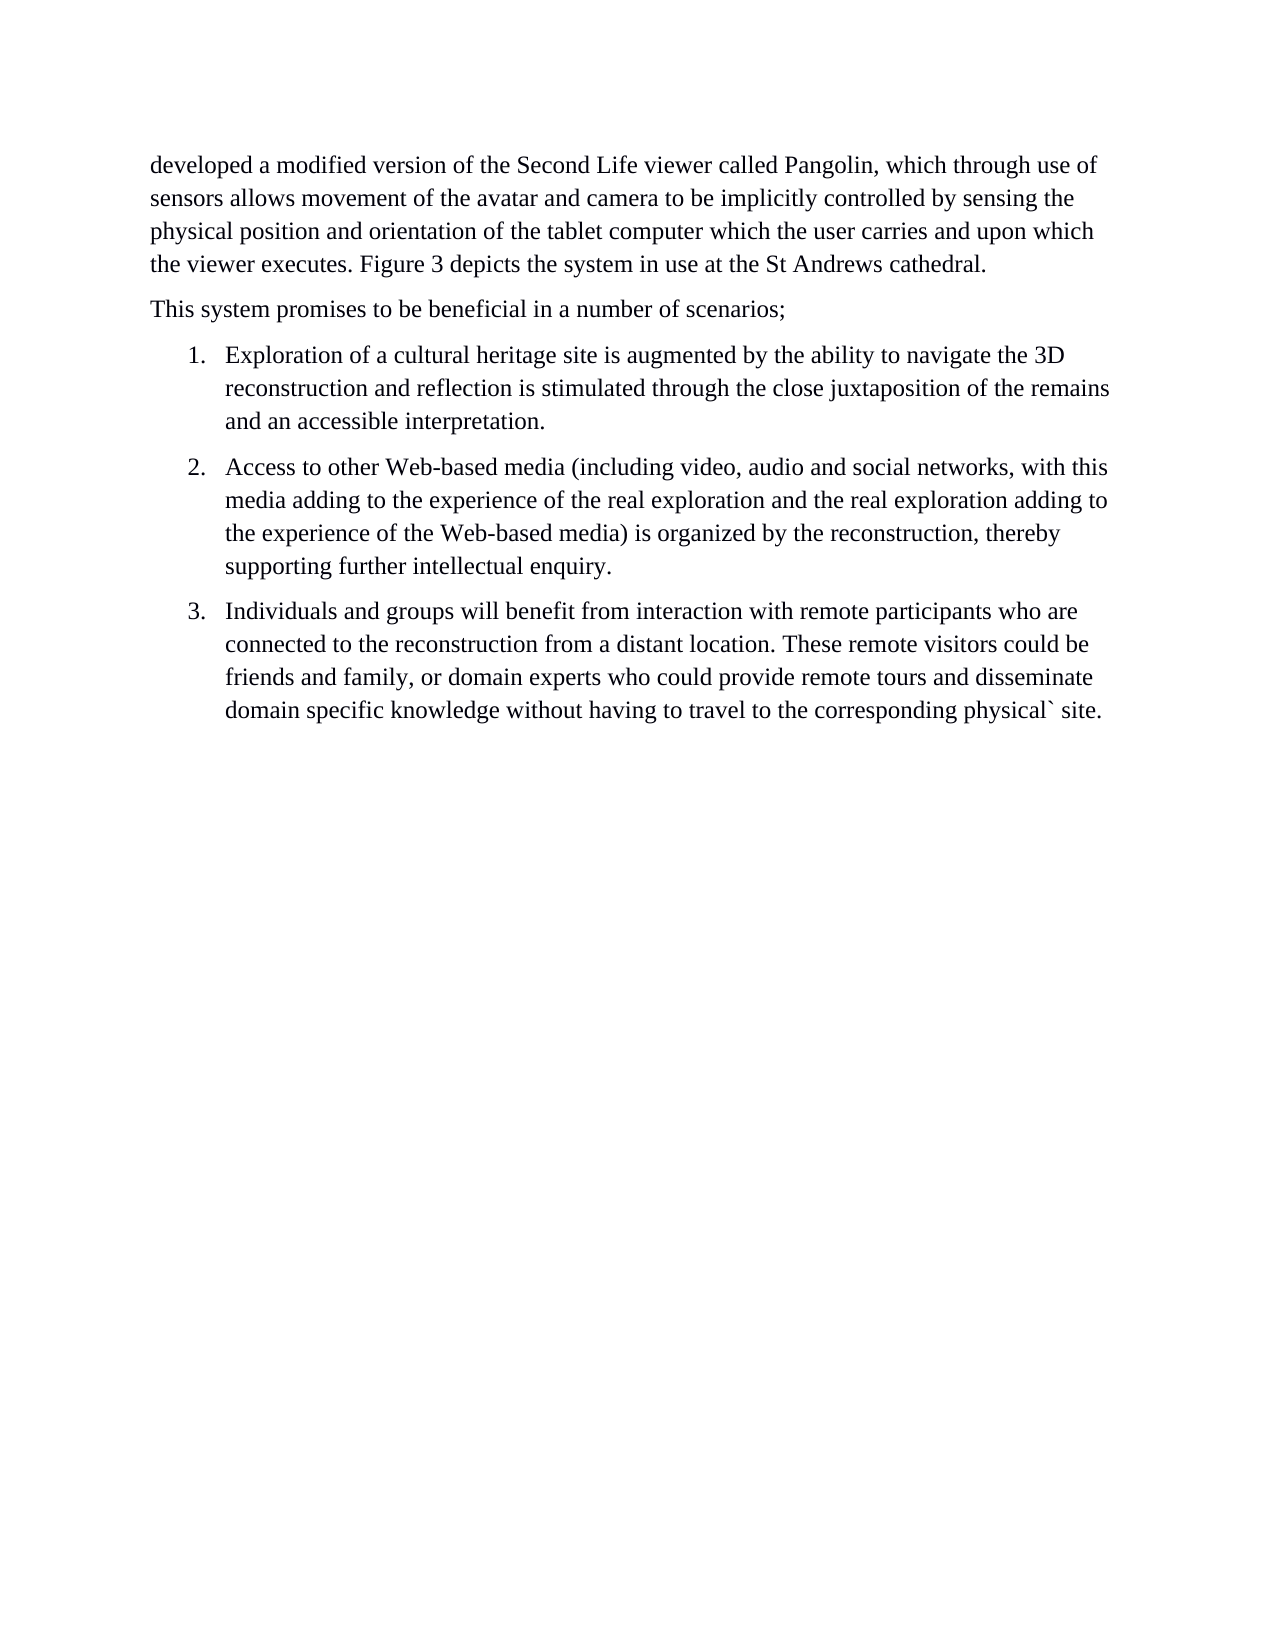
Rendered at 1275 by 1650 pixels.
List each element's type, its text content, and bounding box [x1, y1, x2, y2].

list Access to other Web-based media (including video, audio and social networks, with this media adding to the experience of the real exploration and the real exploration adding to the experience of the Web-based media) is organized by the reconstruction, thereby supporting further intellectual enquiry. [187, 452, 1125, 579]
text This system promises to be beneficial in a number of scenarios; [150, 294, 1125, 323]
list Exploration of a cultural heritage site is augmented by the ability to navigate the 3D reconstruction and reflection is stimulated through the close juxtaposition of the remains and an accessible interpretation. [187, 340, 1125, 435]
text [150, 150, 1125, 278]
list Individuals and groups will benefit from interaction with remote participants who are connected to the reconstruction from a distant location. These remote visitors could be friends and family, or domain experts who could provide remote tours and disseminate domain specific knowledge without having to travel to the corresponding physical` site. [187, 596, 1125, 724]
